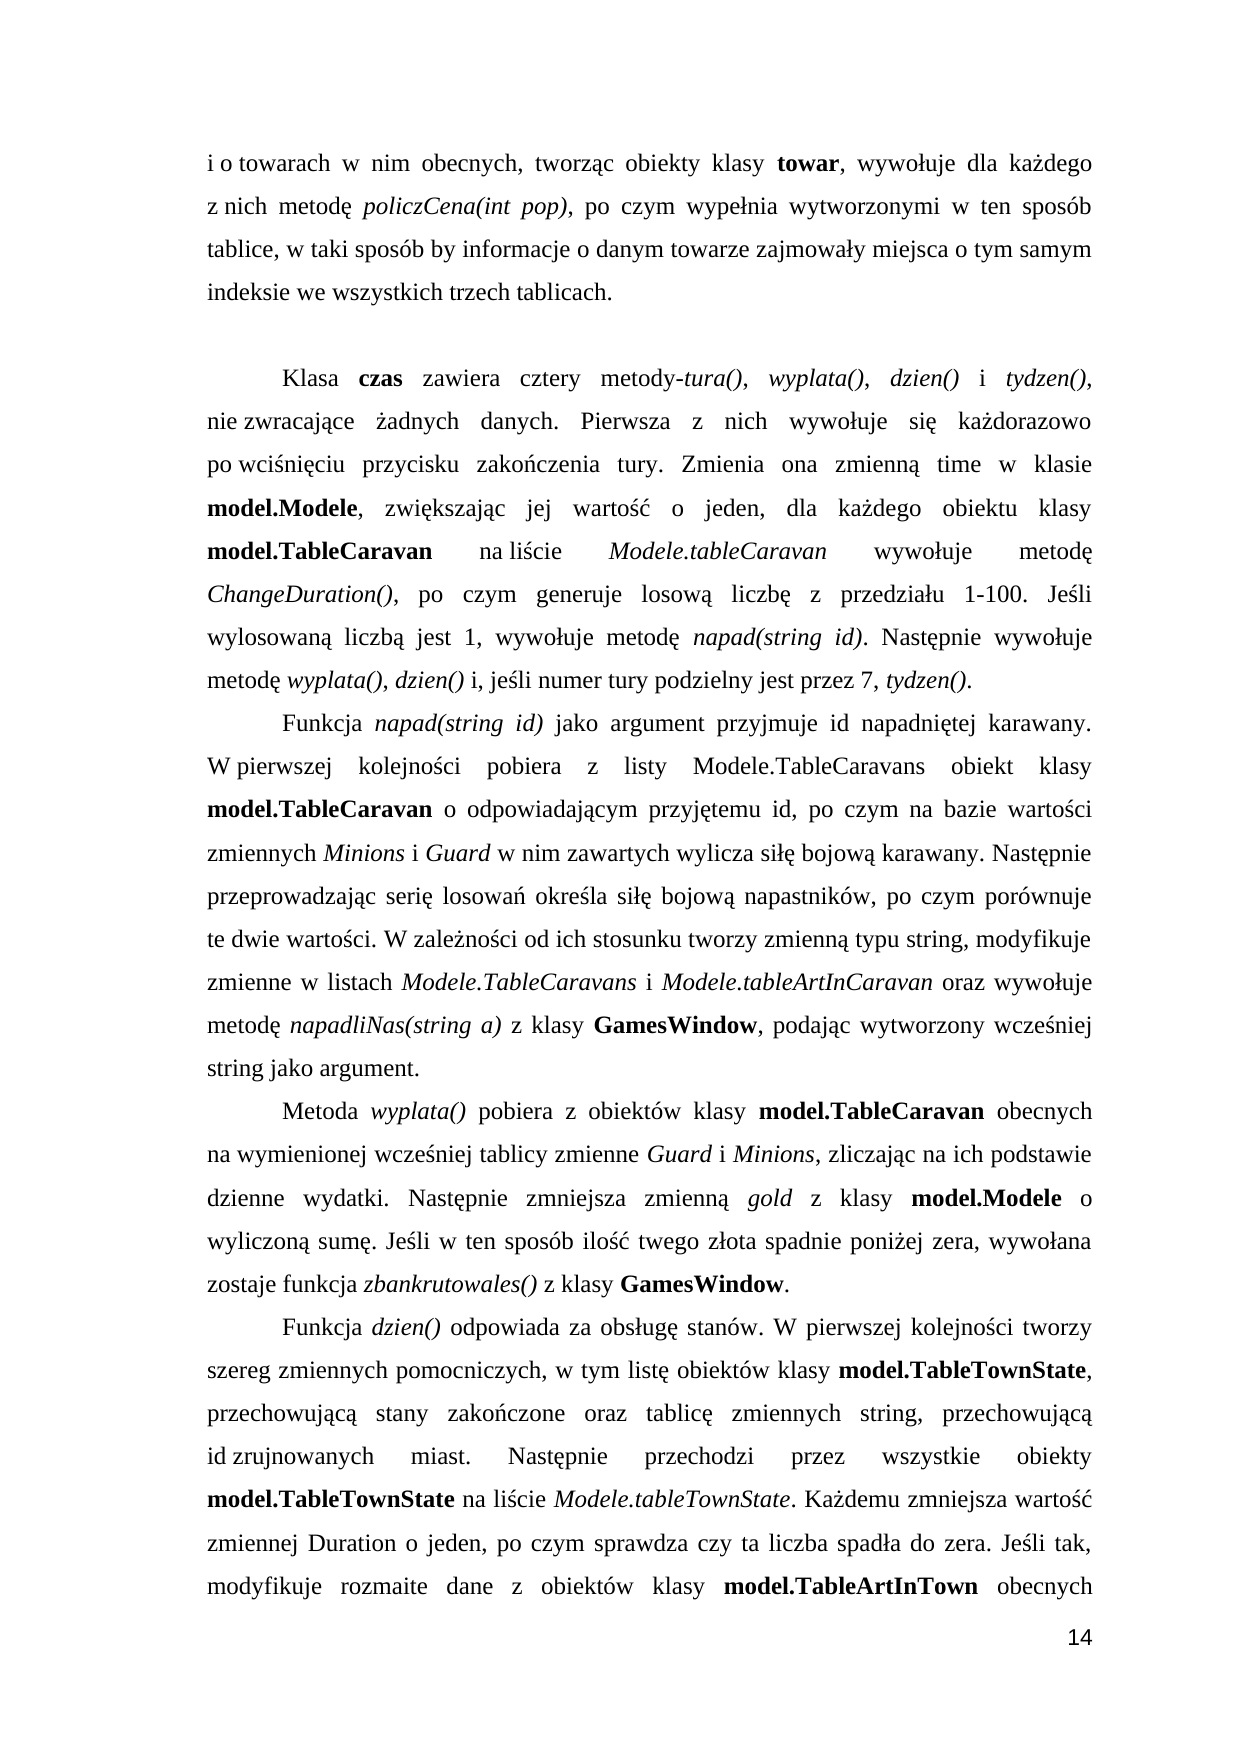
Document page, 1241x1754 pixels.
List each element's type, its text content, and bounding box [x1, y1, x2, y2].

text Metoda wyplata() pobiera z obiektów klasy model.TableCaravan obecnych na wymienionej wcześniej tablicy zmienne Guard i Minions, zliczając na ich podstawie dzienne wydatki. Następnie zmniejsza zmienną gold z klasy model.Modele o wyliczoną sumę. Jeśli w ten sposób ilość twego złota spadnie poniżej zera, wywołana zostaje funkcja zbankrutowales() z klasy GamesWindow. [207, 1096, 1092, 1298]
text Klasa czas zawiera cztery metody-tura(), wyplata(), dzien() i tydzen(), nie zwracające żadnych danych. Pierwsza z nich wywołuje się każdorazowo po wciśnięciu przycisku zakończenia tury. Zmienia ona zmienną time w klasie model.Modele, zwiększając jej wartość o jeden, dla każdego obiektu klasy model.TableCaravan na liście Modele.tableCaravan wywołuje metodę ChangeDuration(), po czym generuje losową liczbę z przedziału 1-100. Jeśli wylosowaną liczbą jest 1, wywołuje metodę napad(string id). Następnie wywołuje metodę wyplata(), dzien() i, jeśli numer tury podzielny jest przez 7, tydzen(). [207, 363, 1092, 694]
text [207, 148, 1092, 306]
text Funkcja napad(string id) jako argument przyjmuje id napadniętej karawany. W pierwszej kolejności pobiera z listy Modele.TableCaravans obiekt klasy model.TableCaravan o odpowiadającym przyjętemu id, po czym na bazie wartości zmiennych Minions i Guard w nim zawartych wylicza siłę bojową karawany. Następnie przeprowadzając serię losowań określa siłę bojową napastników, po czym porównuje te dwie wartości. W zależności od ich stosunku tworzy zmienną typu string, modyfikuje zmienne w listach Modele.TableCaravans i Modele.tableArtInCaravan oraz wywołuje metodę napadliNas(string a) z klasy GamesWindow, podając wytworzony wcześniej string jako argument. [207, 708, 1092, 1082]
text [207, 1312, 1092, 1599]
